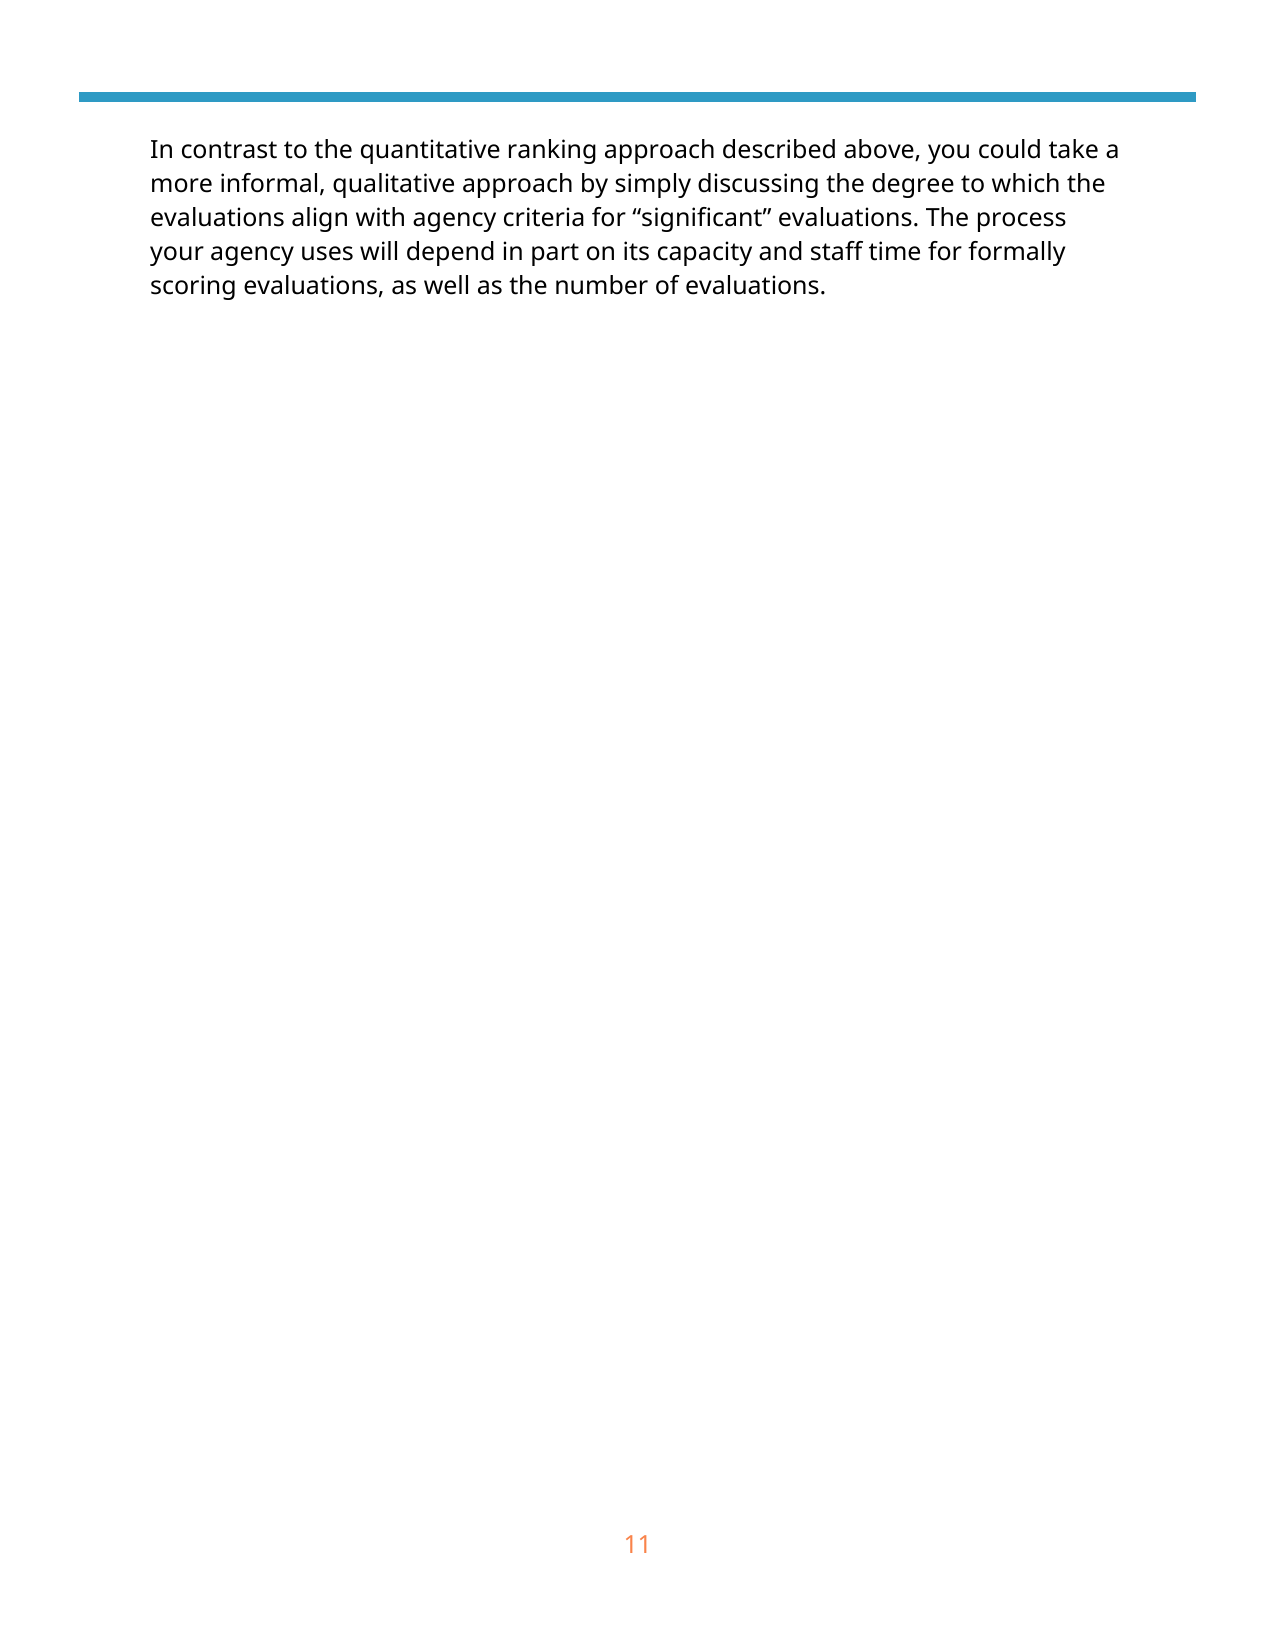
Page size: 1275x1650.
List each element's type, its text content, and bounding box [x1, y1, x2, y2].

text In contrast to the quantitative ranking approach described above, you could take a more informal, qualitative approach by simply discussing the degree to which the evaluations align with agency criteria for “significant” evaluations. The process your agency uses will depend in part on its capacity and staff time for formally scoring evaluations, as well as the number of evaluations. [150, 131, 1125, 302]
